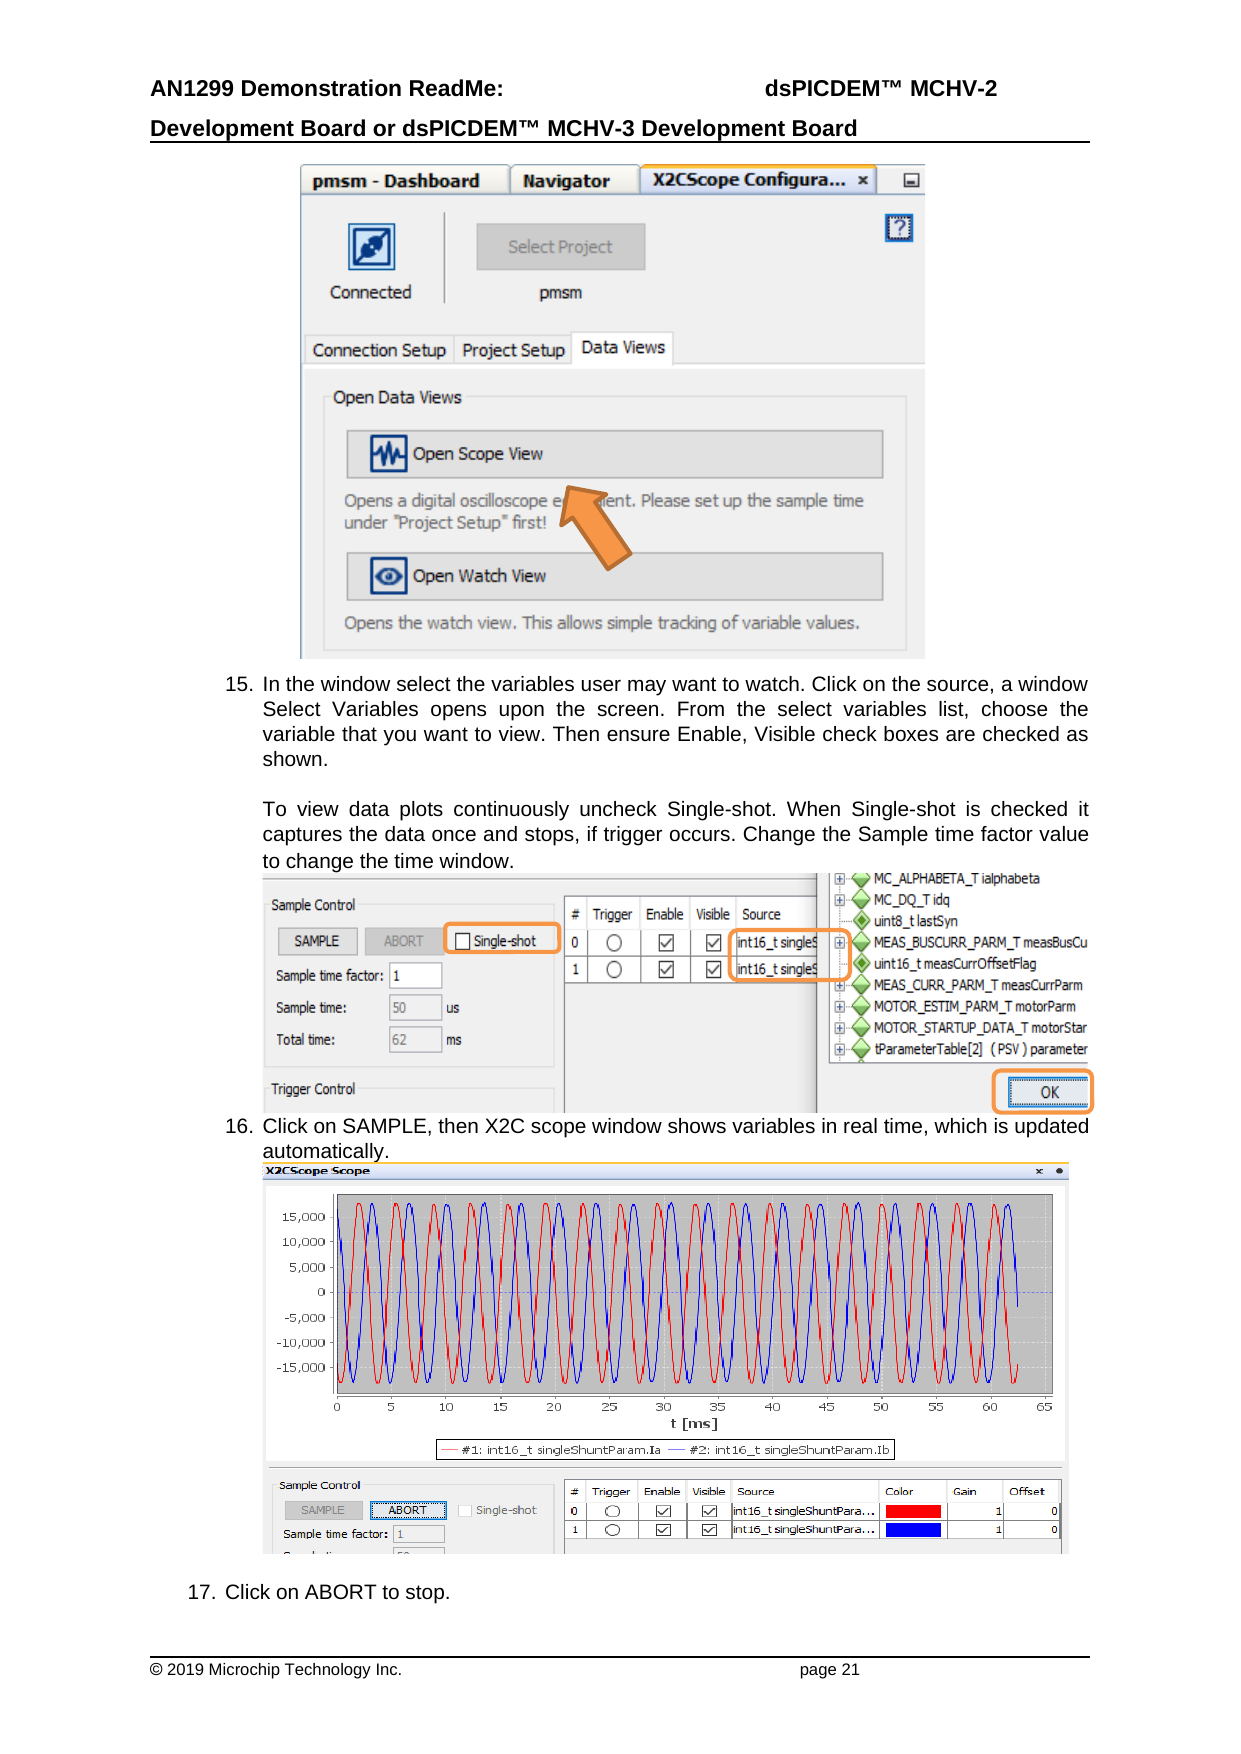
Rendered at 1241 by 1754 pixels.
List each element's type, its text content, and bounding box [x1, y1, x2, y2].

list Click on SAMPLE, then X2C scope window shows variables in real time, which is updated automatically. [225, 1113, 1090, 1163]
picture [262, 873, 1088, 1113]
picture [300, 164, 926, 659]
list To view data plots continuously uncheck Single-shot. When Single-shot is checked it captures the data once and stops, if trigger occurs. Change the Sample time factor value to change the time window. [262, 796, 1090, 874]
list In the window select the variables user may want to watch. Click on the source, a window Select Variables opens upon the screen. From the select variables list, choose the variable that you want to view. Then ensure Enable, Visible check boxes are checked as shown. [225, 671, 1090, 771]
picture [262, 1162, 1069, 1554]
list Click on ABORT to stop. [187, 1578, 1090, 1603]
picture [996, 1073, 1088, 1110]
